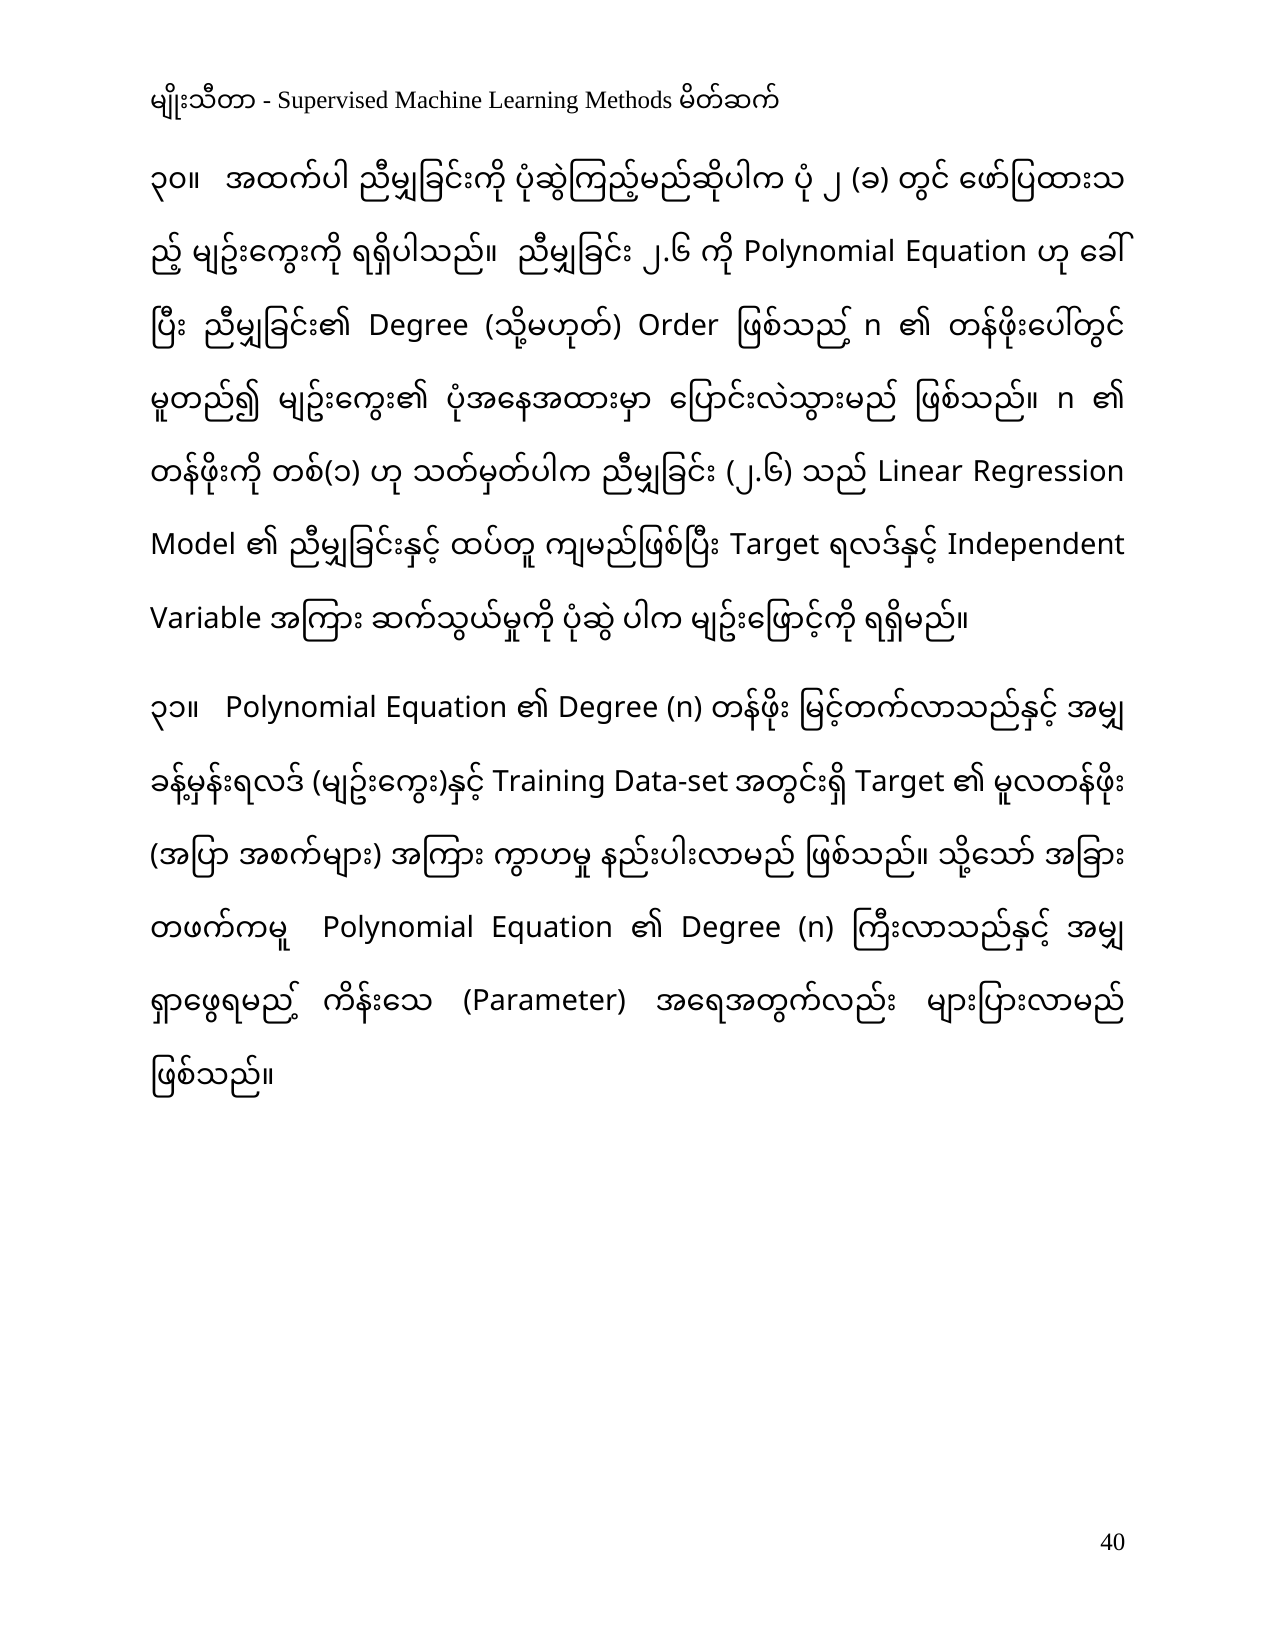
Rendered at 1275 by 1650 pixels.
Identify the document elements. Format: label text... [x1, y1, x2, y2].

text ၃၀။ အထက်ပါ ညီမျှခြင်းကို ပုံဆွဲကြည့်မည်ဆိုပါက ပုံ ၂ (ခ) တွင် ဖော်ပြထားသည့် မျဥ်းကွေးကို ရရှိပါသည်။ ညီမျှခြင်း ၂.၆ ကို Polynomial Equation ဟု ခေါ်ပြီး ညီမျှခြင်း၏ Degree (သို့မဟုတ်) Order ဖြစ်သည့် n ၏ တန်ဖိုးပေါ်တွင် မူတည်၍ မျဥ်းကွေး၏ ပုံအနေအထားမှာ ပြောင်းလဲသွားမည် ဖြစ်သည်။ n ၏ တန်ဖိုးကို တစ်(၁) ဟု သတ်မှတ်ပါက ညီမျှခြင်း (၂.၆) သည် Linear Regression Model ၏ ညီမျှခြင်းနှင့် ထပ်တူ ကျမည်ဖြစ်ပြီး Target ရလဒ်နှင့် Independent Variable အကြား ဆက်သွယ်မှုကို ပုံဆွဲ ပါက မျဥ်းဖြောင့်ကို ရရှိမည်။ [150, 150, 1125, 653]
text ၃၁။ Polynomial Equation ၏ Degree (n) တန်ဖိုး မြင့်တက်လာသည်နှင့် အမျှ ခန့်မှန်းရလဒ် (မျဥ်းကွေး)နှင့် Training Data-setအတွင်းရှိ Target ၏ မူလတန်ဖိုး (အပြာ အစက်များ) အကြား ကွာဟမှု နည်းပါးလာမည် ဖြစ်သည်။ သို့သော် အခြားတဖက်ကမူ Polynomial Equation ၏ Degree (n) ကြီးလာသည်နှင့် အမျှ ရှာဖွေရမည့် ကိန်းသေ (Parameter) အရေအတွက်လည်း များပြားလာမည် ဖြစ်သည်။ [150, 679, 1125, 1109]
